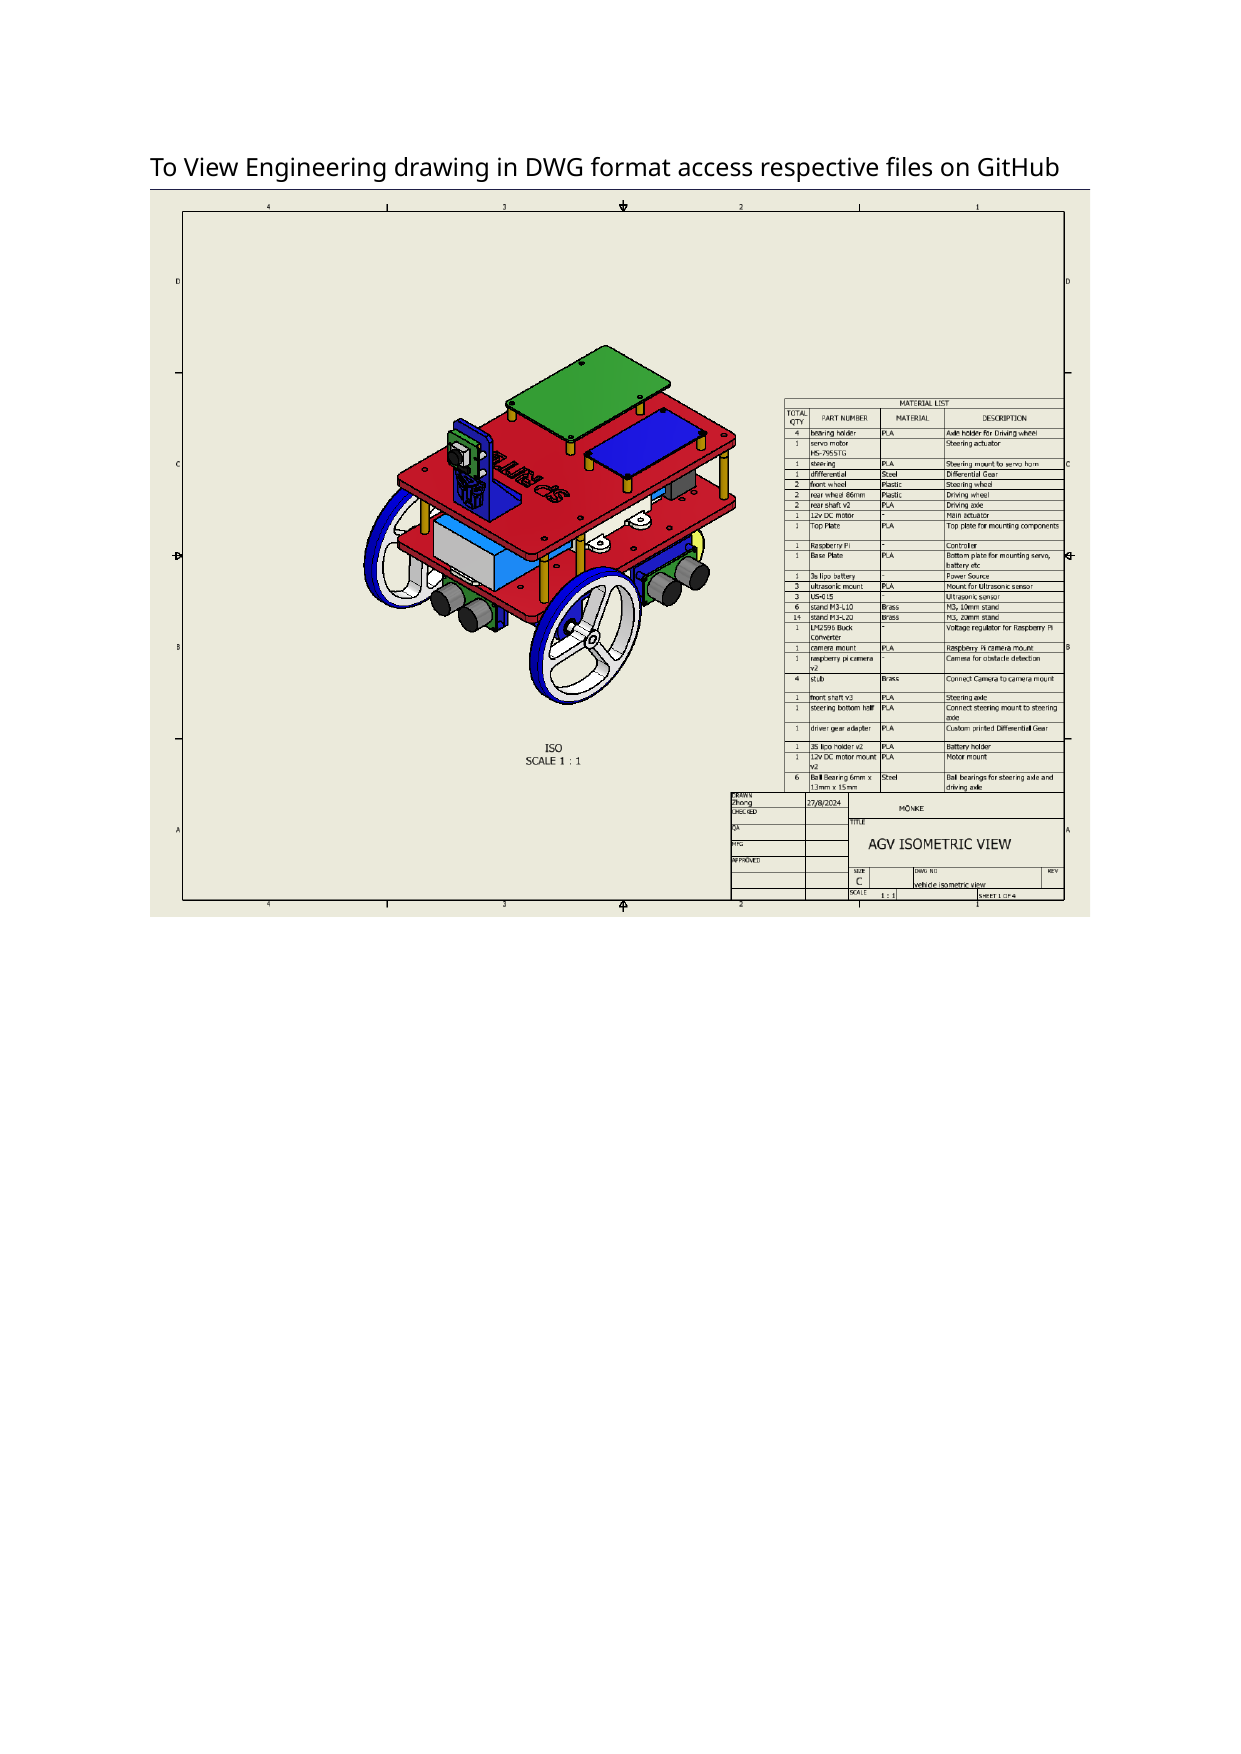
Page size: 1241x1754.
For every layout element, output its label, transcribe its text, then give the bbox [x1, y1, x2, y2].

picture [150, 189, 1091, 917]
text To View Engineering drawing in DWG format access respective files on GitHub [150, 150, 1090, 189]
